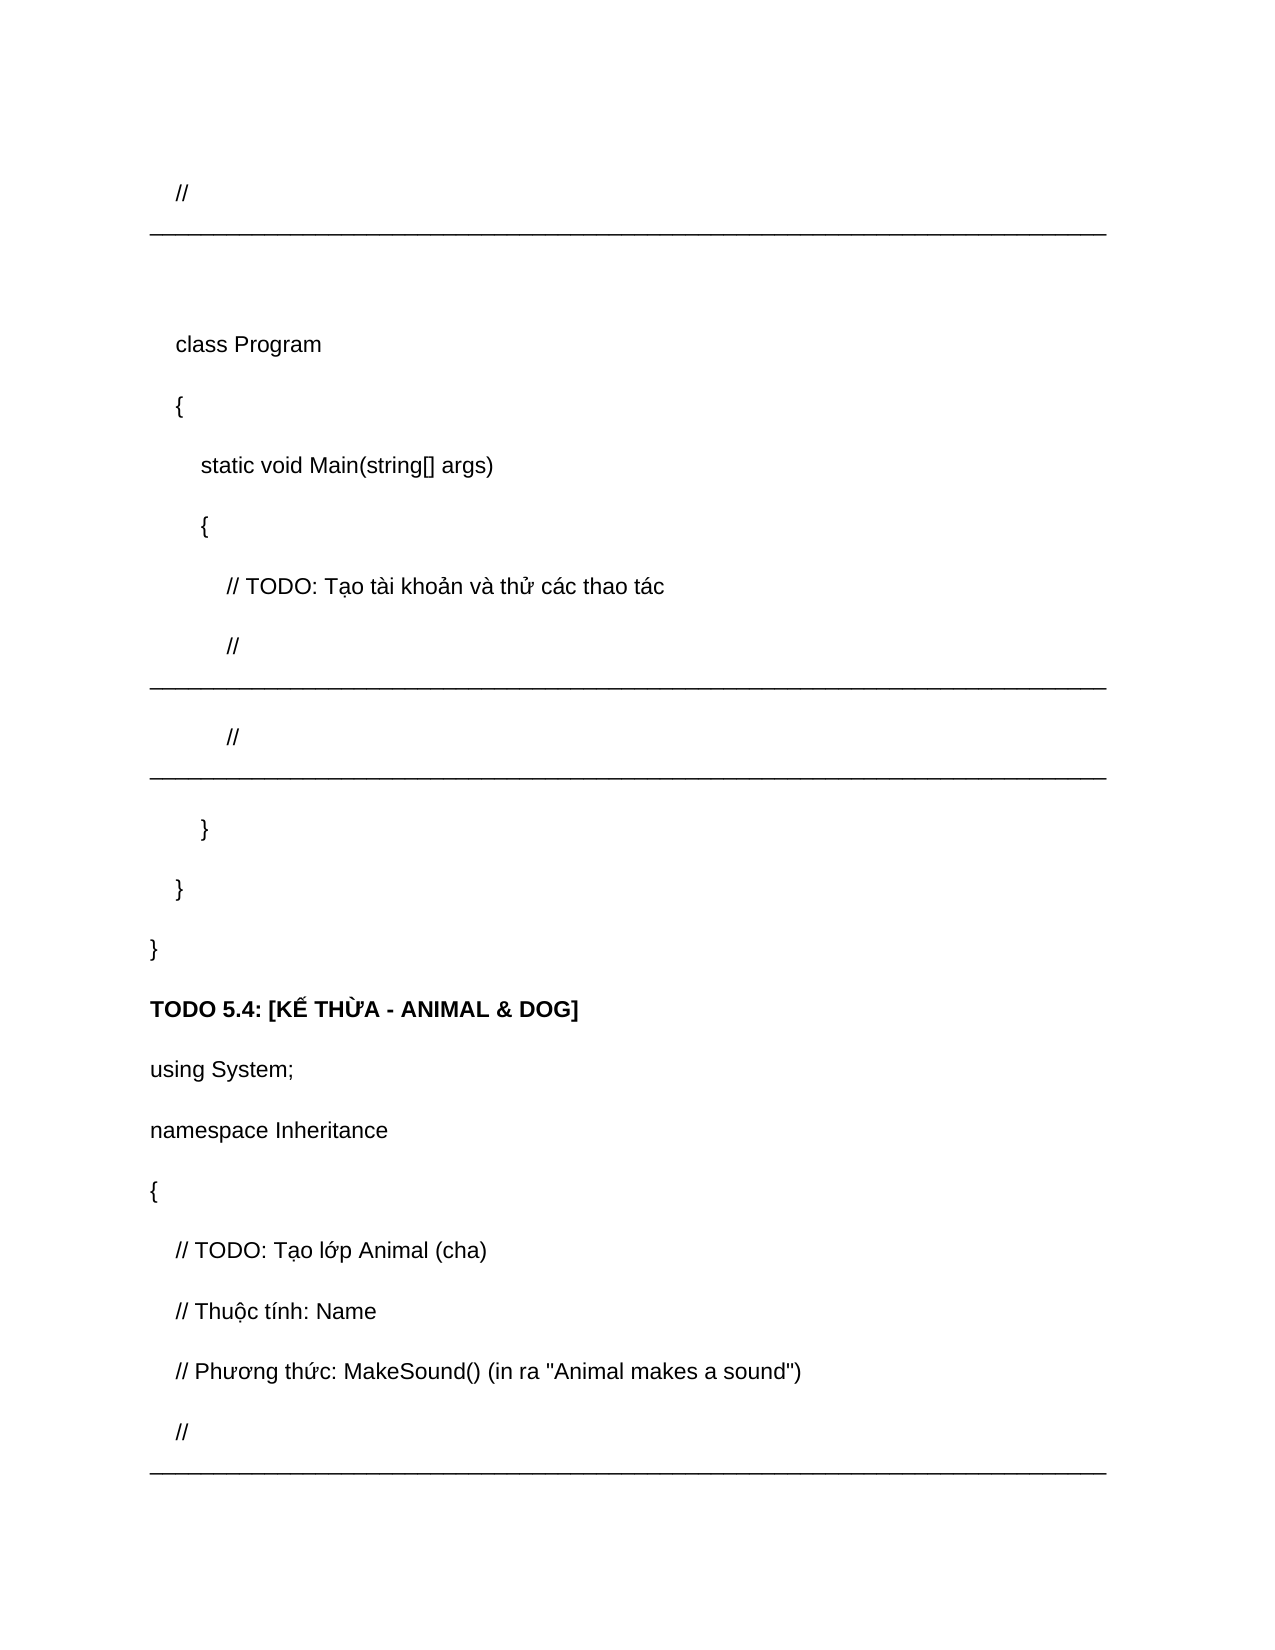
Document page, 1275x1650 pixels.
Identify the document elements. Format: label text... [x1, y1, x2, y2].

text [150, 180, 1125, 237]
text namespace Inheritance [150, 1117, 1125, 1143]
text { [150, 1177, 1125, 1203]
text using System; [150, 1056, 1125, 1083]
text // ___________________________________________________________________________ [150, 724, 1125, 781]
text TODO 5.4: [KẾ THỪA - ANIMAL & DOG] [150, 996, 1125, 1022]
text // Phương thức: MakeSound() (in ra "Animal makes a sound") [150, 1358, 1125, 1385]
text // Thuộc tính: Name [150, 1298, 1125, 1324]
text } [150, 935, 1125, 962]
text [150, 1419, 1125, 1475]
text class Program [150, 331, 1125, 358]
text { [150, 512, 1125, 539]
text } [150, 875, 1125, 901]
text } [150, 814, 1125, 841]
text static void Main(string[] args) [150, 452, 1125, 478]
text // TODO: Tạo lớp Animal (cha) [150, 1237, 1125, 1264]
text { [150, 392, 1125, 418]
text // TODO: Tạo tài khoản và thử các thao tác [150, 573, 1125, 599]
text // ___________________________________________________________________________ [150, 633, 1125, 690]
